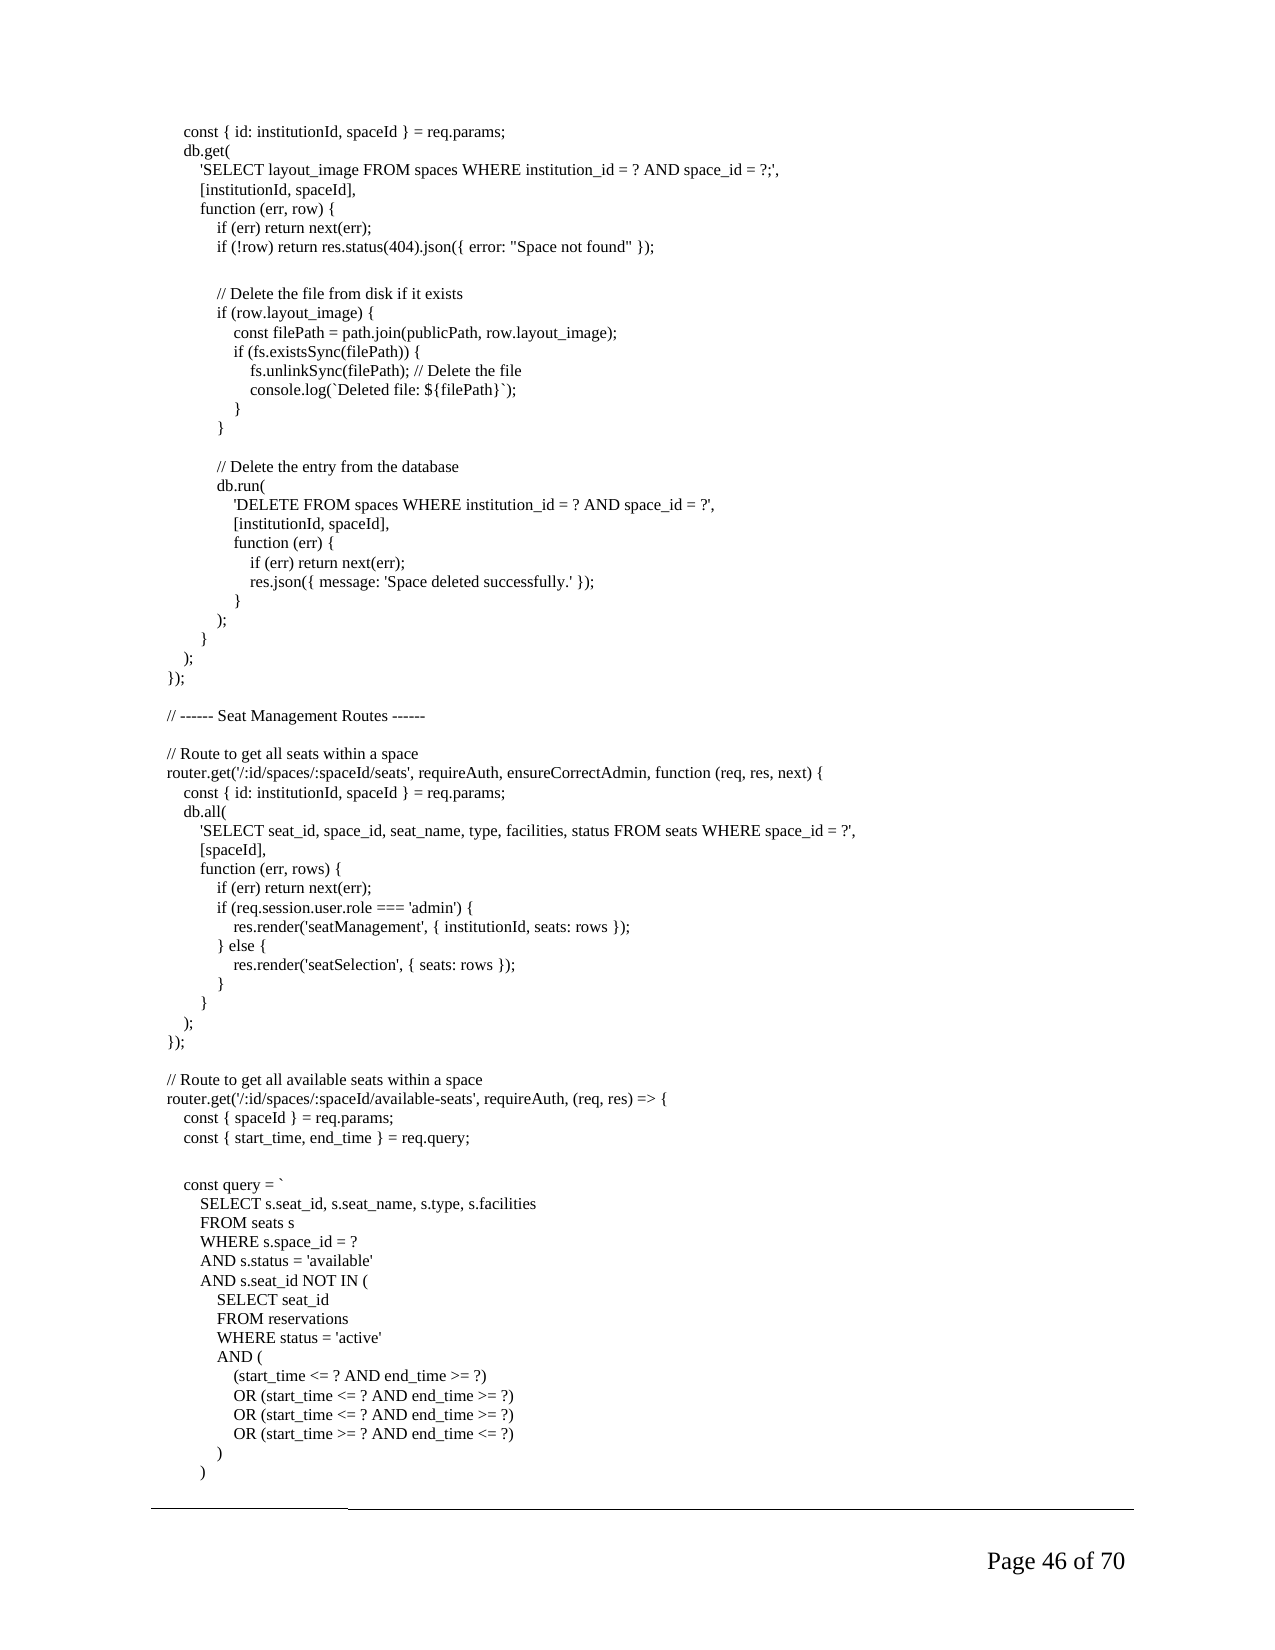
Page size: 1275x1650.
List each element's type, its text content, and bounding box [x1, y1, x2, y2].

text const { id: institutionId, spaceId } = req.params; [150, 122, 1125, 141]
text AND s.seat_id NOT IN ( [150, 1270, 1125, 1289]
text res.render('seatSelection', { seats: rows }); [150, 955, 1125, 974]
text // Delete the file from disk if it exists [150, 284, 1125, 303]
text // ------ Seat Management Routes ------ [150, 706, 1125, 725]
text db.run( [150, 476, 1125, 495]
text ) [150, 1443, 1125, 1462]
text db.all( [150, 802, 1125, 821]
text // Route to get all available seats within a space [150, 1070, 1125, 1089]
text AND ( [150, 1347, 1125, 1366]
text } [150, 399, 1125, 418]
text const query = ` [150, 1174, 1125, 1194]
text if (fs.existsSync(filePath)) { [150, 342, 1125, 361]
text ) [150, 1462, 1125, 1481]
text if (err) return next(err); [150, 552, 1125, 572]
text if (row.layout_image) { [150, 303, 1125, 322]
text [spaceId], [150, 840, 1125, 859]
text OR (start_time <= ? AND end_time >= ?) [150, 1404, 1125, 1424]
text } [150, 993, 1125, 1012]
text SELECT seat_id [150, 1289, 1125, 1309]
text const { start_time, end_time } = req.query; [150, 1127, 1125, 1147]
text } [150, 974, 1125, 993]
text ); [150, 648, 1125, 667]
text } [150, 418, 1125, 437]
text } [150, 629, 1125, 648]
text }); [150, 1032, 1125, 1051]
text FROM reservations [150, 1309, 1125, 1328]
text 'SELECT layout_image FROM spaces WHERE institution_id = ? AND space_id = ?;', [150, 160, 1125, 179]
text router.get('/:id/spaces/:spaceId/seats', requireAuth, ensureCorrectAdmin, function (req, res, next) { [150, 763, 1125, 782]
text db.get( [150, 141, 1125, 160]
text function (err) { [150, 533, 1125, 552]
text OR (start_time <= ? AND end_time >= ?) [150, 1385, 1125, 1404]
text (start_time <= ? AND end_time >= ?) [150, 1366, 1125, 1385]
text res.json({ message: 'Space deleted successfully.' }); [150, 572, 1125, 591]
text AND s.status = 'available' [150, 1251, 1125, 1270]
text if (!row) return res.status(404).json({ error: "Space not found" }); [150, 237, 1125, 256]
text OR (start_time >= ? AND end_time <= ?) [150, 1424, 1125, 1443]
text ); [150, 610, 1125, 629]
text [institutionId, spaceId], [150, 514, 1125, 533]
text 'DELETE FROM spaces WHERE institution_id = ? AND space_id = ?', [150, 495, 1125, 514]
text // Delete the entry from the database [150, 457, 1125, 476]
text } [150, 591, 1125, 610]
text function (err, row) { [150, 198, 1125, 218]
text const filePath = path.join(publicPath, row.layout_image); [150, 322, 1125, 342]
text // Route to get all seats within a space [150, 744, 1125, 763]
text SELECT s.seat_id, s.seat_name, s.type, s.facilities [150, 1194, 1125, 1213]
text const { spaceId } = req.params; [150, 1108, 1125, 1127]
text [institutionId, spaceId], [150, 179, 1125, 198]
text if (req.session.user.role === 'admin') { [150, 897, 1125, 917]
text router.get('/:id/spaces/:spaceId/available-seats', requireAuth, (req, res) => { [150, 1089, 1125, 1108]
text fs.unlinkSync(filePath); // Delete the file [150, 361, 1125, 380]
text FROM seats s [150, 1213, 1125, 1232]
text } else { [150, 936, 1125, 955]
text if (err) return next(err); [150, 878, 1125, 897]
text function (err, rows) { [150, 859, 1125, 878]
text WHERE status = 'active' [150, 1328, 1125, 1347]
text console.log(`Deleted file: ${filePath}`); [150, 380, 1125, 399]
text ); [150, 1012, 1125, 1032]
text WHERE s.space_id = ? [150, 1232, 1125, 1251]
text const { id: institutionId, spaceId } = req.params; [150, 782, 1125, 802]
text res.render('seatManagement', { institutionId, seats: rows }); [150, 917, 1125, 936]
text 'SELECT seat_id, space_id, seat_name, type, facilities, status FROM seats WHERE space_id = ?', [150, 821, 1125, 840]
text if (err) return next(err); [150, 218, 1125, 237]
text }); [150, 667, 1125, 687]
